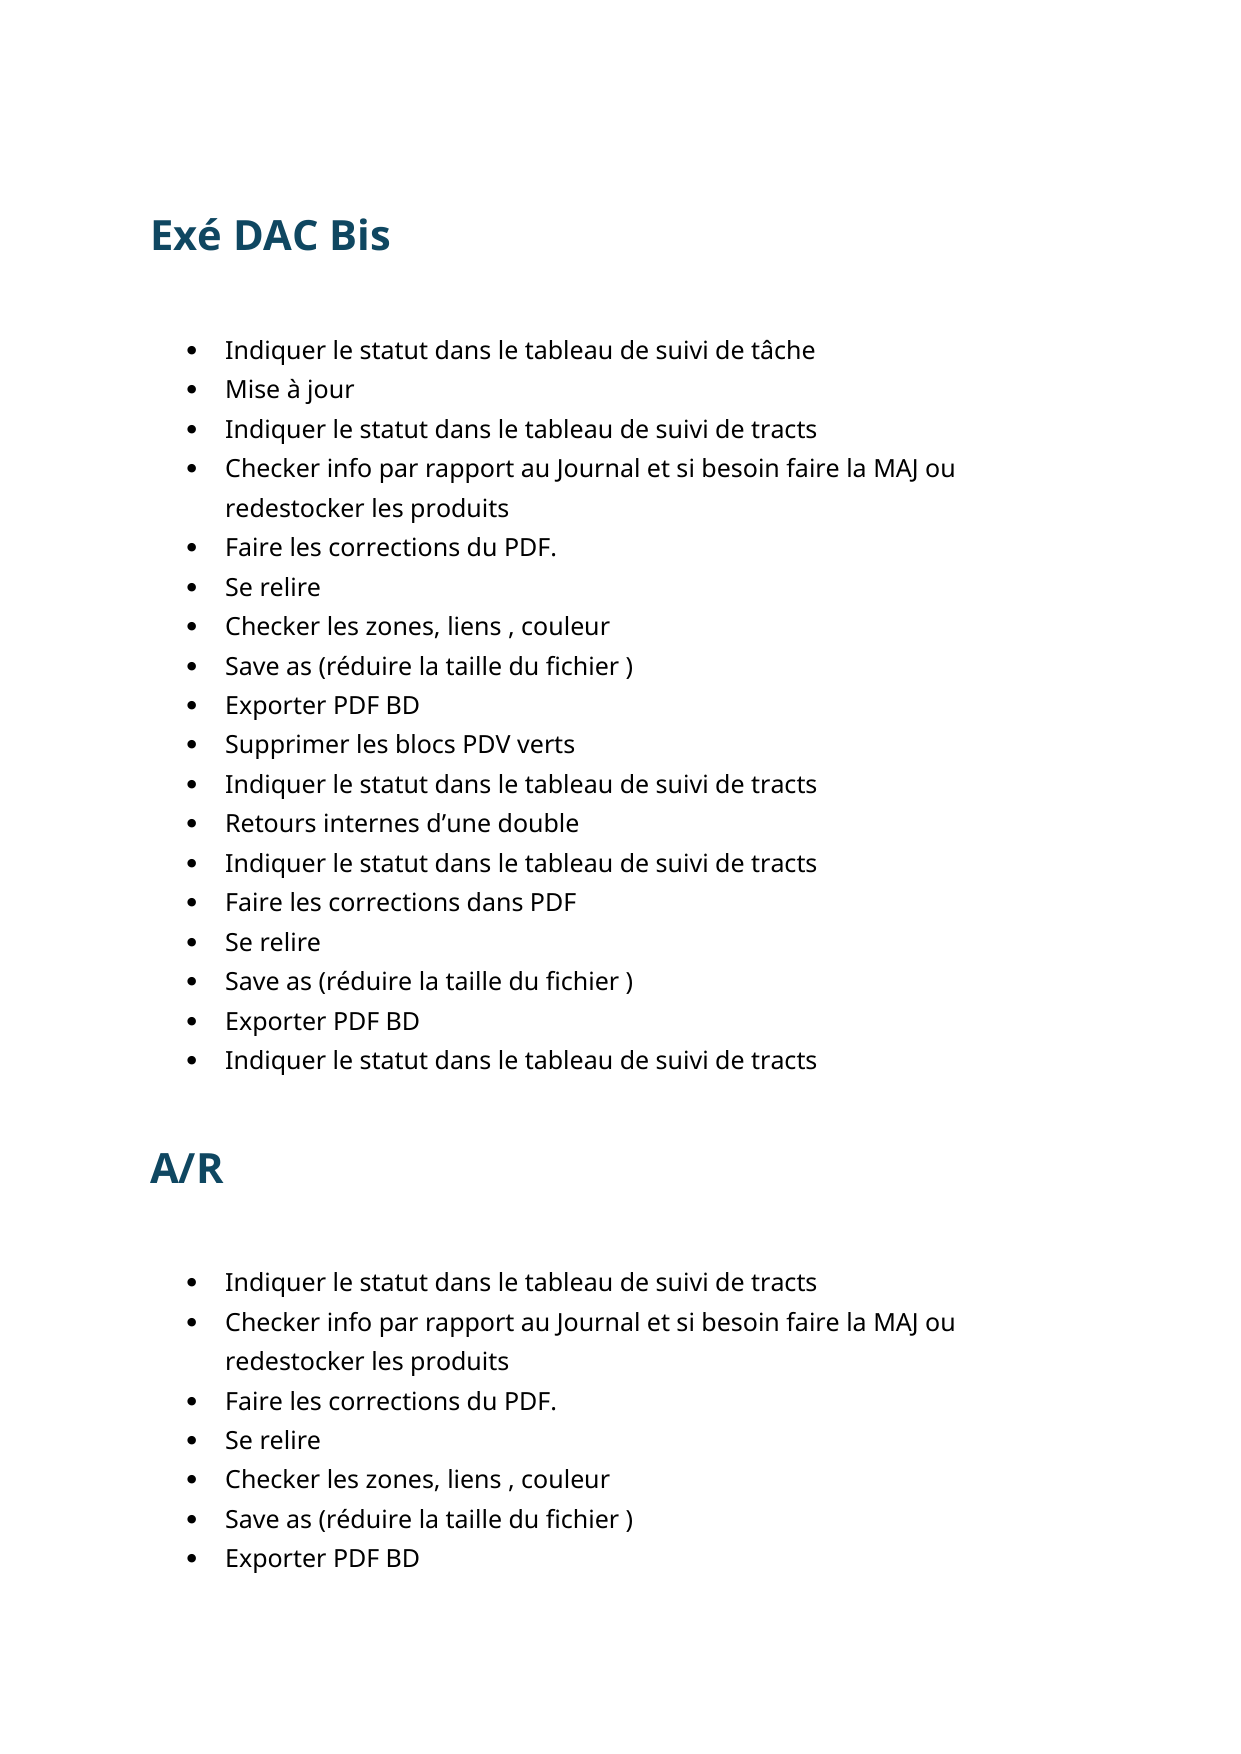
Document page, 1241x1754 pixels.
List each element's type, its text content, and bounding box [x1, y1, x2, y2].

list Indiquer le statut dans le tableau de suivi de tracts [187, 767, 1090, 801]
list Se relire [187, 924, 1090, 958]
list Save as (réduire la taille du fichier ) [187, 648, 1090, 682]
list Faire les corrections du PDF. [187, 1383, 1090, 1417]
list Exporter PDF BD [187, 1003, 1090, 1037]
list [187, 411, 1090, 445]
list Indiquer le statut dans le tableau de suivi de tracts [187, 846, 1090, 879]
list Faire les corrections dans PDF [187, 885, 1090, 919]
list Mise à jour [187, 372, 1090, 406]
list Exporter PDF BD [187, 688, 1090, 722]
list Checker info par rapport au Journal et si besoin faire la MAJ ou redestocker les produits [187, 1304, 1090, 1378]
list Indiquer le statut dans le tableau de suivi de tracts [187, 1043, 1090, 1077]
list Save as (réduire la taille du fichier ) [187, 1502, 1090, 1536]
list Save as (réduire la taille du fichier ) [187, 964, 1090, 998]
list Checker les zones, liens , couleur [187, 609, 1090, 643]
list Faire les corrections du PDF. [187, 530, 1090, 564]
list Supprimer les blocs PDV verts [187, 727, 1090, 761]
list Exporter PDF BD [187, 1541, 1090, 1575]
list Indiquer le statut dans le tableau de suivi de tracts [187, 1265, 1090, 1299]
list Se relire [187, 569, 1090, 603]
list Indiquer le statut dans le tableau de suivi de tâche [187, 332, 1090, 366]
subtitle Exé DAC Bis [150, 206, 1090, 263]
list Checker les zones, liens , couleur [187, 1462, 1090, 1496]
list Se relire [187, 1423, 1090, 1457]
subtitle A/R [150, 1138, 1090, 1195]
list Retours internes d’une double [187, 806, 1090, 840]
list Checker info par rapport au Journal et si besoin faire la MAJ ou redestocker les produits [187, 451, 1090, 524]
